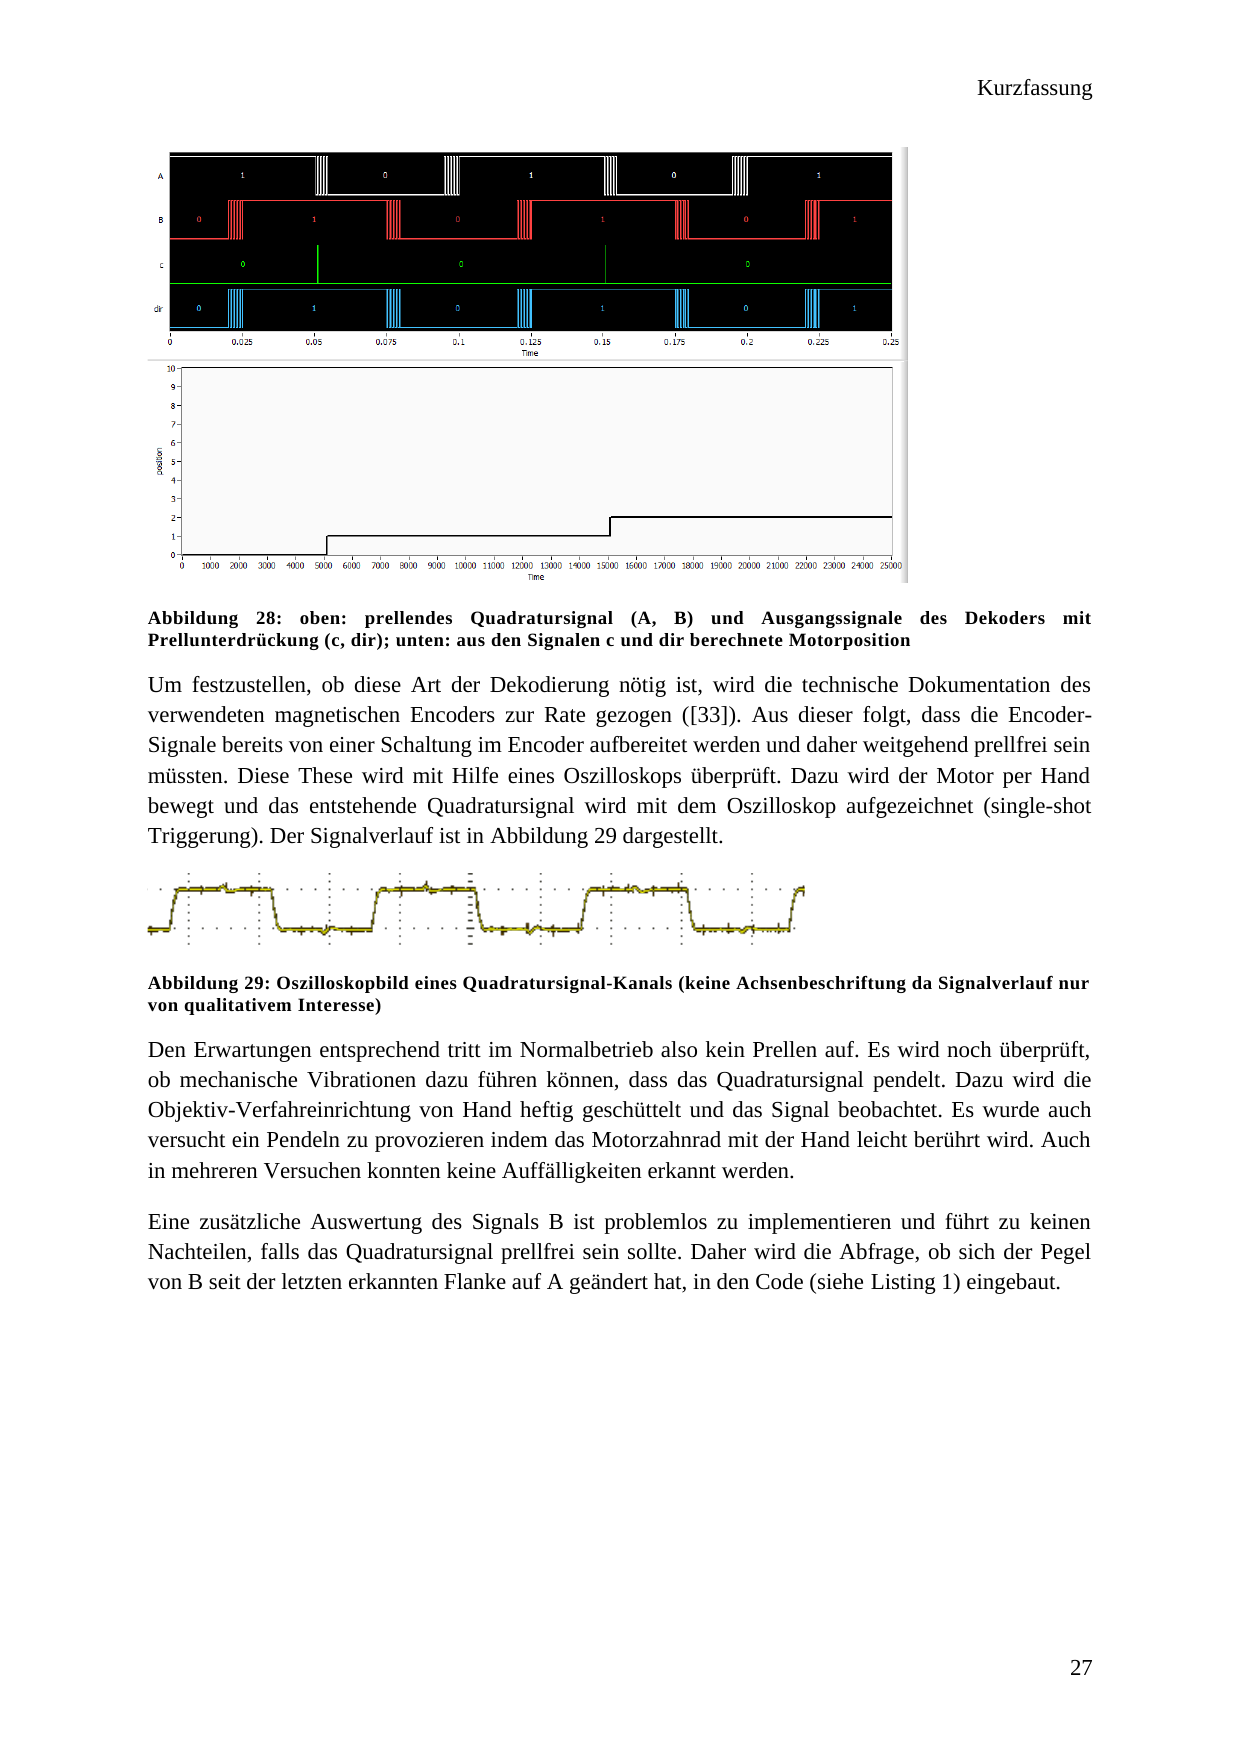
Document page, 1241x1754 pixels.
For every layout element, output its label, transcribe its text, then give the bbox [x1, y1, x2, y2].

text Eine zusätzliche Auswertung des Signals B ist problemlos zu implementieren und führt zu keinen Nachteilen, falls das Quadratursignal prellfrei sein sollte. Daher wird die Abfrage, ob sich der Pegel von B seit der letzten erkannten Flanke auf A geändert hat, in den Code (siehe Listing 1) eingebaut. [148, 1208, 1093, 1294]
text Um festzustellen, ob diese Art der Dekodierung nötig ist, wird die technische Dokumentation des verwendeten magnetischen Encoders zur Rate gezogen ([33]). Aus dieser folgt, dass die Encoder- Signale bereits von einer Schaltung im Encoder aufbereitet werden und daher weitgehend prellfrei sein müssten. Diese These wird mit Hilfe eines Oszilloskops überprüft. Dazu wird der Motor per Hand bewegt und das entstehende Quadratursignal wird mit dem Oszilloskop aufgezeichnet (single-shot Triggerung). Der Signalverlauf ist in Abbildung 29 dargestellt. [148, 671, 1093, 848]
picture [147, 147, 908, 583]
picture [147, 873, 805, 948]
text Den Erwartungen entsprechend tritt im Normalbetrieb also kein Prellen auf. Es wird noch überprüft, ob mechanische Vibrationen dazu führen können, dass das Quadratursignal pendelt. Dazu wird die Objektiv-Verfahreinrichtung von Hand heftig geschüttelt und das Signal beobachtet. Es wurde auch versucht ein Pendeln zu provozieren indem das Motorzahnrad mit der Hand leicht berührt wird. Auch in mehreren Versuchen konnten keine Auffälligkeiten erkannt werden. [148, 1036, 1093, 1183]
